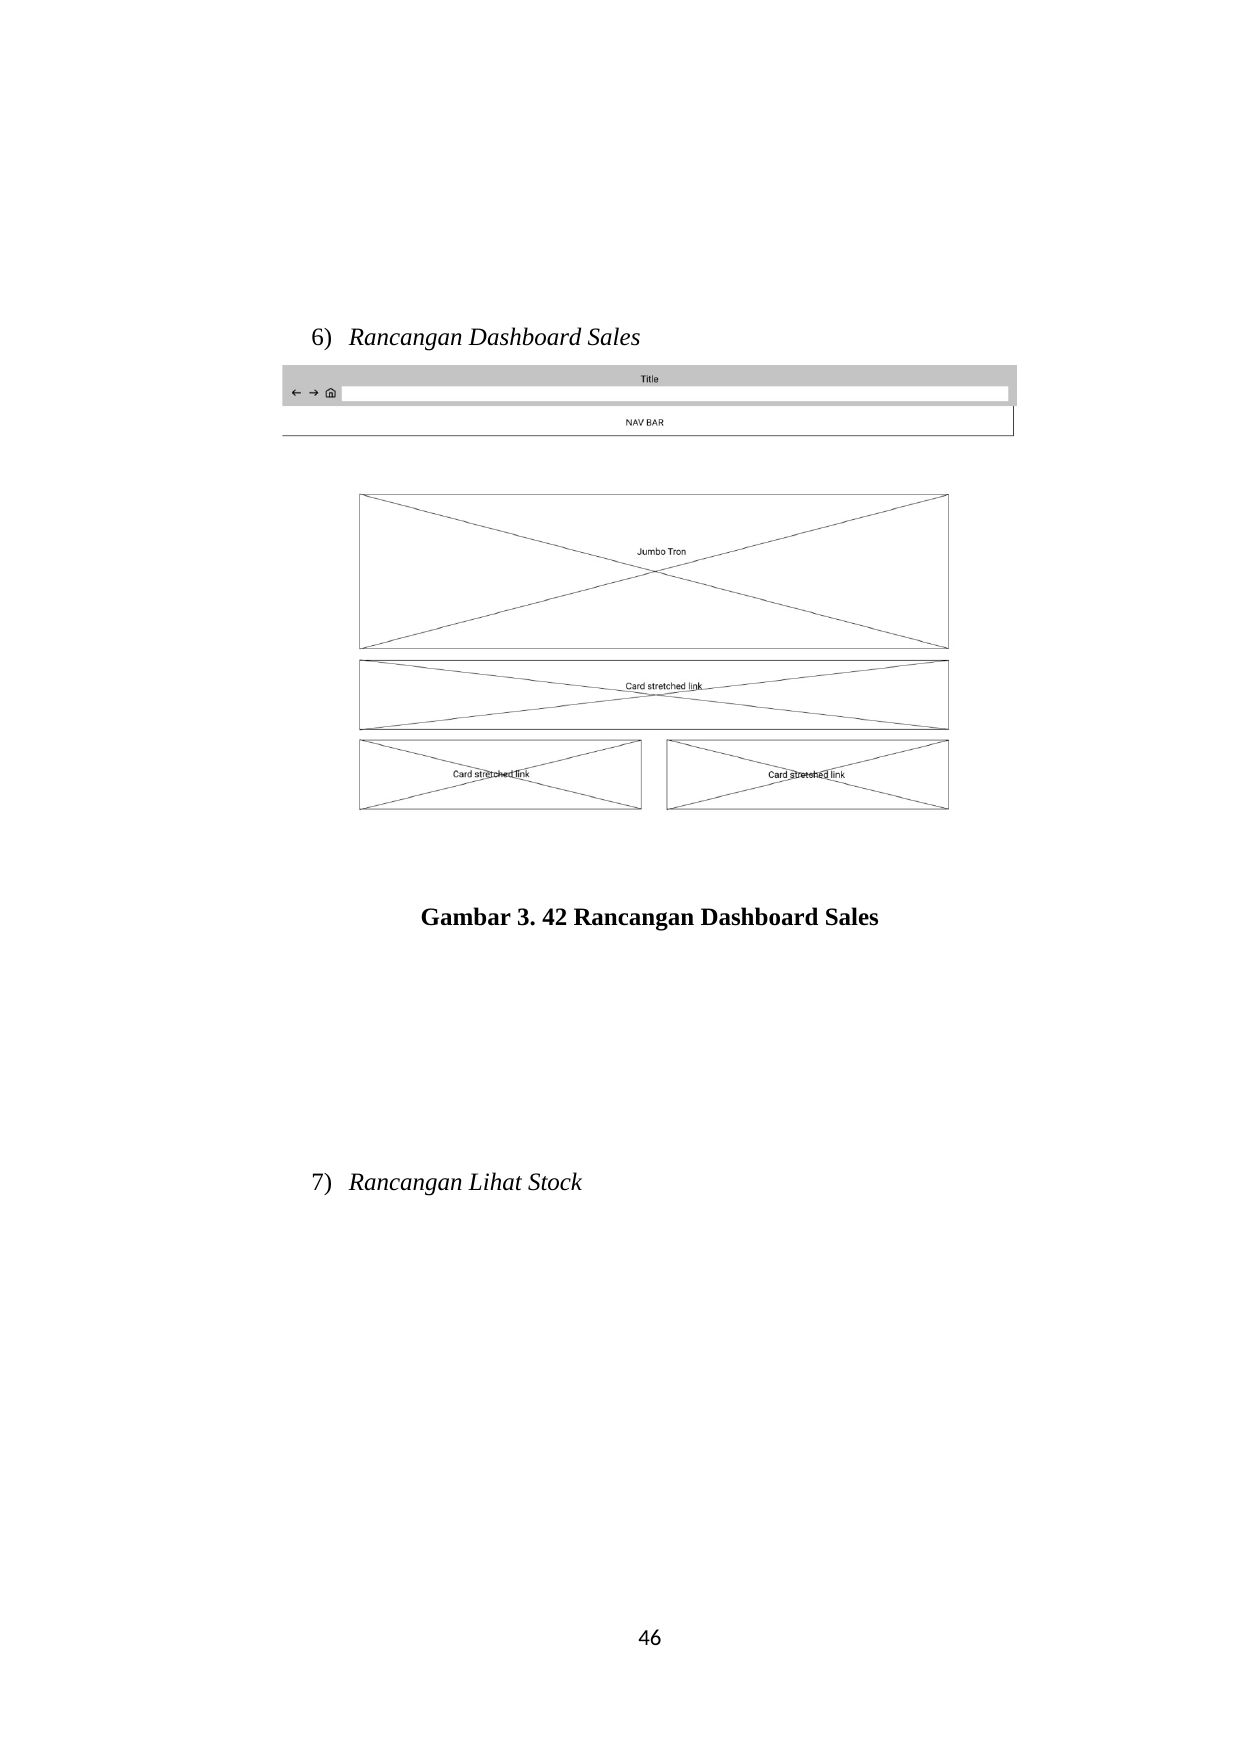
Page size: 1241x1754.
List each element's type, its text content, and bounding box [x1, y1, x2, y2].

list Rancangan Dashboard Sales [311, 322, 1063, 351]
picture [282, 365, 1017, 889]
text Gambar 3. 42 Rancangan Dashboard Sales [236, 902, 1063, 931]
list Rancangan Lihat Stock [311, 1167, 1063, 1196]
